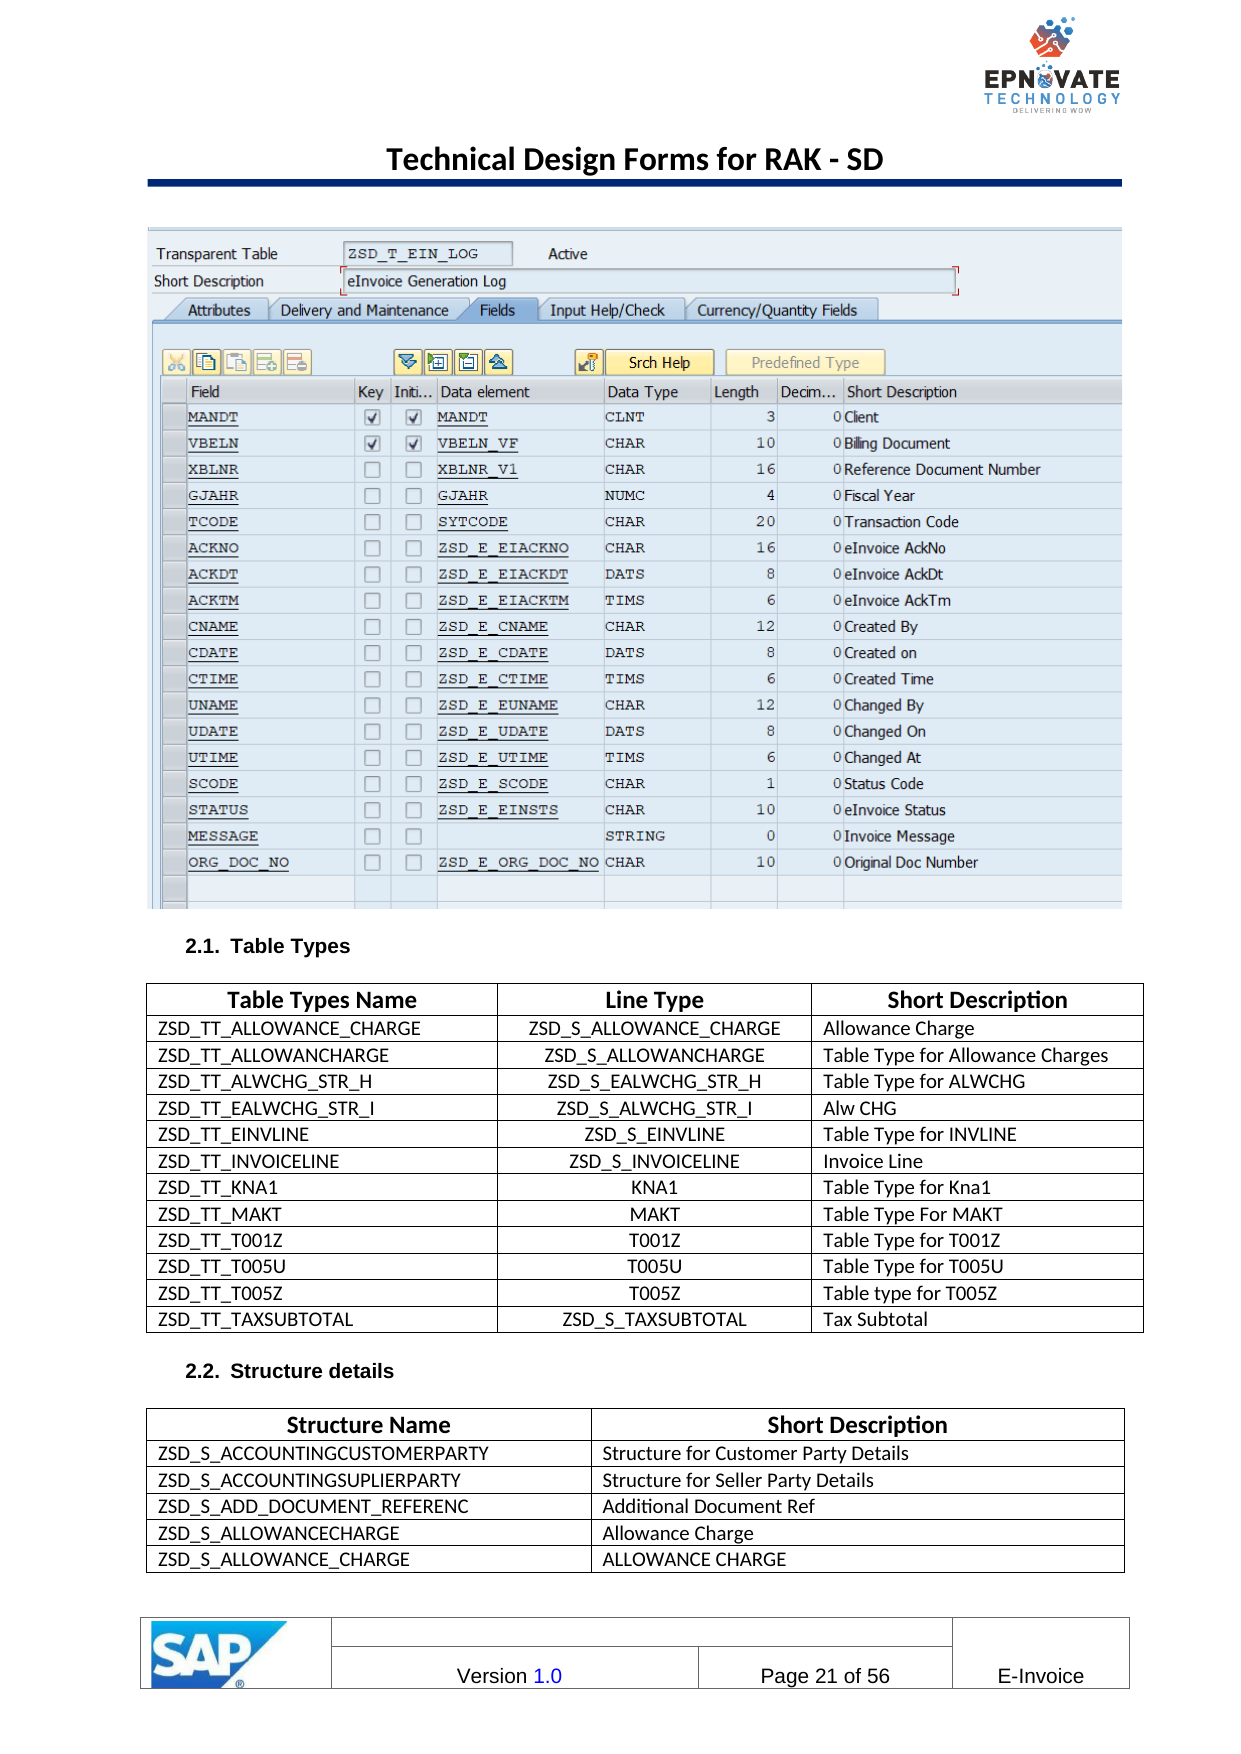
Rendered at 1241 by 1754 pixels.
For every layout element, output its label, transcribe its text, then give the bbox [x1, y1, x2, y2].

table_cell ZSD_S_ALLOWANCHARGE [498, 1042, 811, 1067]
table_cell ZSD_TT_ALWCHG_STR_H [147, 1069, 497, 1094]
table_header Line Type [498, 984, 811, 1014]
table_cell ZSD_S_ALLOWANCE_CHARGE [498, 1016, 811, 1041]
table_cell ZSD_S_EALWCHG_STR_H [498, 1069, 811, 1094]
table_cell MAKT [498, 1201, 811, 1226]
subtitle Structure details [185, 1358, 1122, 1382]
table_cell Structure for Seller Party Details [592, 1467, 1124, 1492]
picture [151, 1621, 287, 1688]
table_cell ZSD_S_ALLOWANCE_CHARGE [147, 1546, 591, 1572]
table_header Short Description [812, 984, 1143, 1014]
table_cell ZSD_TT_ALLOWANCHARGE [147, 1042, 497, 1067]
table_cell Table Type for T005U [812, 1254, 1143, 1279]
table_cell T005U [498, 1254, 811, 1279]
table_cell T005Z [498, 1280, 811, 1306]
subtitle Table Types [185, 934, 1122, 958]
table_cell T001Z [498, 1227, 811, 1253]
table_header Structure Name [147, 1409, 591, 1439]
table_cell Table type for T005Z [812, 1280, 1143, 1306]
table_cell Table Type for T001Z [812, 1227, 1143, 1253]
table_cell KNA1 [498, 1174, 811, 1200]
picture [984, 17, 1120, 113]
table_cell Table Type for ALWCHG [812, 1069, 1143, 1094]
table_cell ZSD_TT_INVOICELINE [147, 1148, 497, 1173]
table_cell ZSD_TT_ALLOWANCE_CHARGE [147, 1016, 497, 1041]
table_header Table Types Name [147, 984, 497, 1014]
table_cell ZSD_TT_T005Z [147, 1280, 497, 1306]
table_cell Table Type for Kna1 [812, 1174, 1143, 1200]
table_cell Invoice Line [812, 1148, 1143, 1173]
table_cell ZSD_S_ALLOWANCECHARGE [147, 1520, 591, 1545]
table_header Short Description [592, 1409, 1124, 1439]
table_cell ZSD_S_ACCOUNTINGCUSTOMERPARTY [147, 1441, 591, 1466]
table_cell ZSD_TT_EINVLINE [147, 1121, 497, 1147]
table_cell ZSD_S_ACCOUNTINGSUPLIERPARTY [147, 1467, 591, 1492]
table_cell ZSD_S_INVOICELINE [498, 1148, 811, 1173]
table_cell ZSD_S_ALWCHG_STR_I [498, 1095, 811, 1120]
table_cell Allowance Charge [592, 1520, 1124, 1545]
table_cell ZSD_TT_MAKT [147, 1201, 497, 1226]
table_cell ZSD_TT_KNA1 [147, 1174, 497, 1200]
table_cell ZSD_TT_T001Z [147, 1227, 497, 1253]
table_cell ZSD_TT_T005U [147, 1254, 497, 1279]
table_cell ZSD_TT_EALWCHG_STR_I [147, 1095, 497, 1120]
table_cell Allowance Charge [812, 1016, 1143, 1041]
table_cell ZSD_S_TAXSUBTOTAL [498, 1307, 811, 1332]
table_cell Table Type for Allowance Charges [812, 1042, 1143, 1067]
table_cell Table Type For MAKT [812, 1201, 1143, 1226]
table_cell Additional Document Ref [592, 1494, 1124, 1519]
table_cell ZSD_TT_TAXSUBTOTAL [147, 1307, 497, 1332]
table_cell Tax Subtotal [812, 1307, 1143, 1332]
table_cell Structure for Customer Party Details [592, 1441, 1124, 1466]
table_cell Table Type for INVLINE [812, 1121, 1143, 1147]
table_cell Alw CHG [812, 1095, 1143, 1120]
table_cell ALLOWANCE CHARGE [592, 1546, 1124, 1572]
table_cell ZSD_S_ADD_DOCUMENT_REFERENC [147, 1494, 591, 1519]
picture [147, 227, 1123, 909]
table_cell ZSD_S_EINVLINE [498, 1121, 811, 1147]
